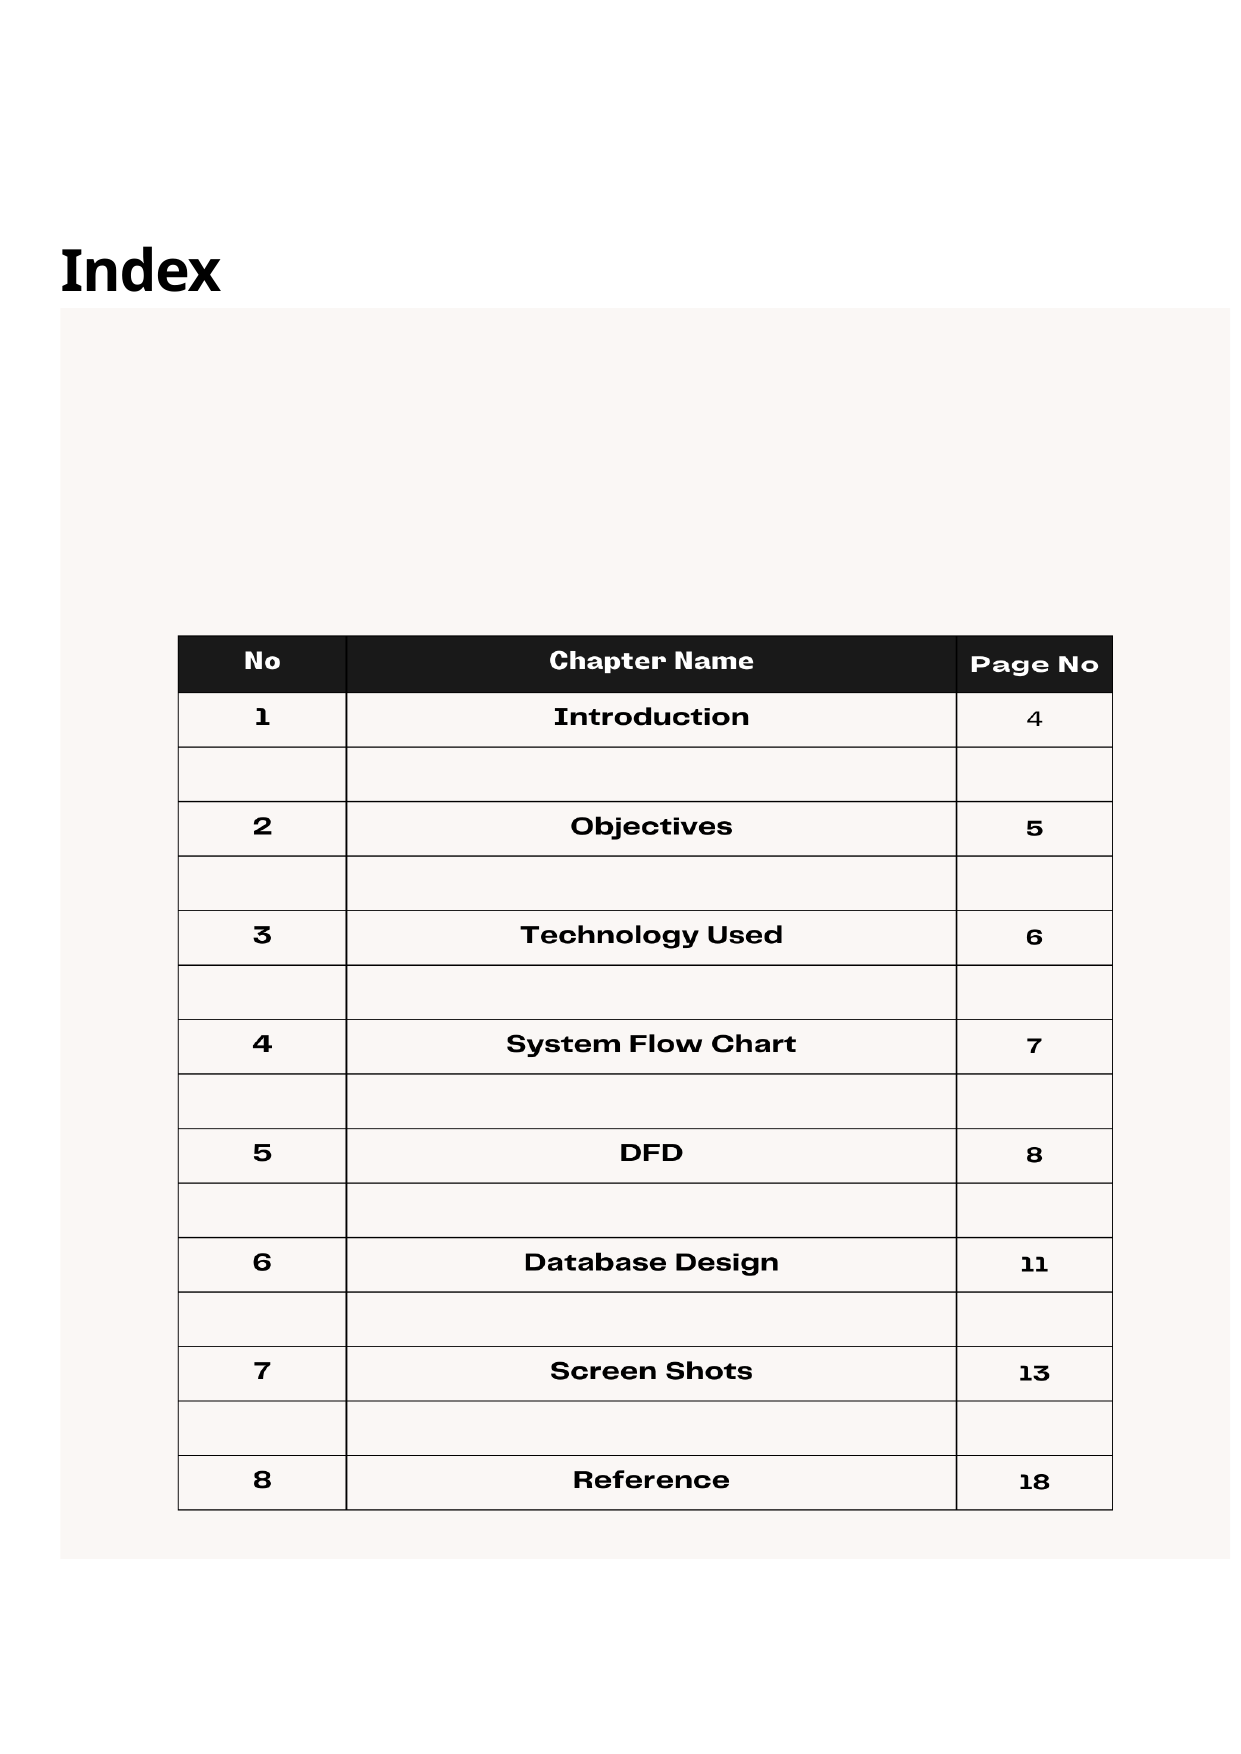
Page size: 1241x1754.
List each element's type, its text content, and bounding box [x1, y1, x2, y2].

picture [60, 308, 1231, 1559]
title Index [60, 229, 1230, 308]
